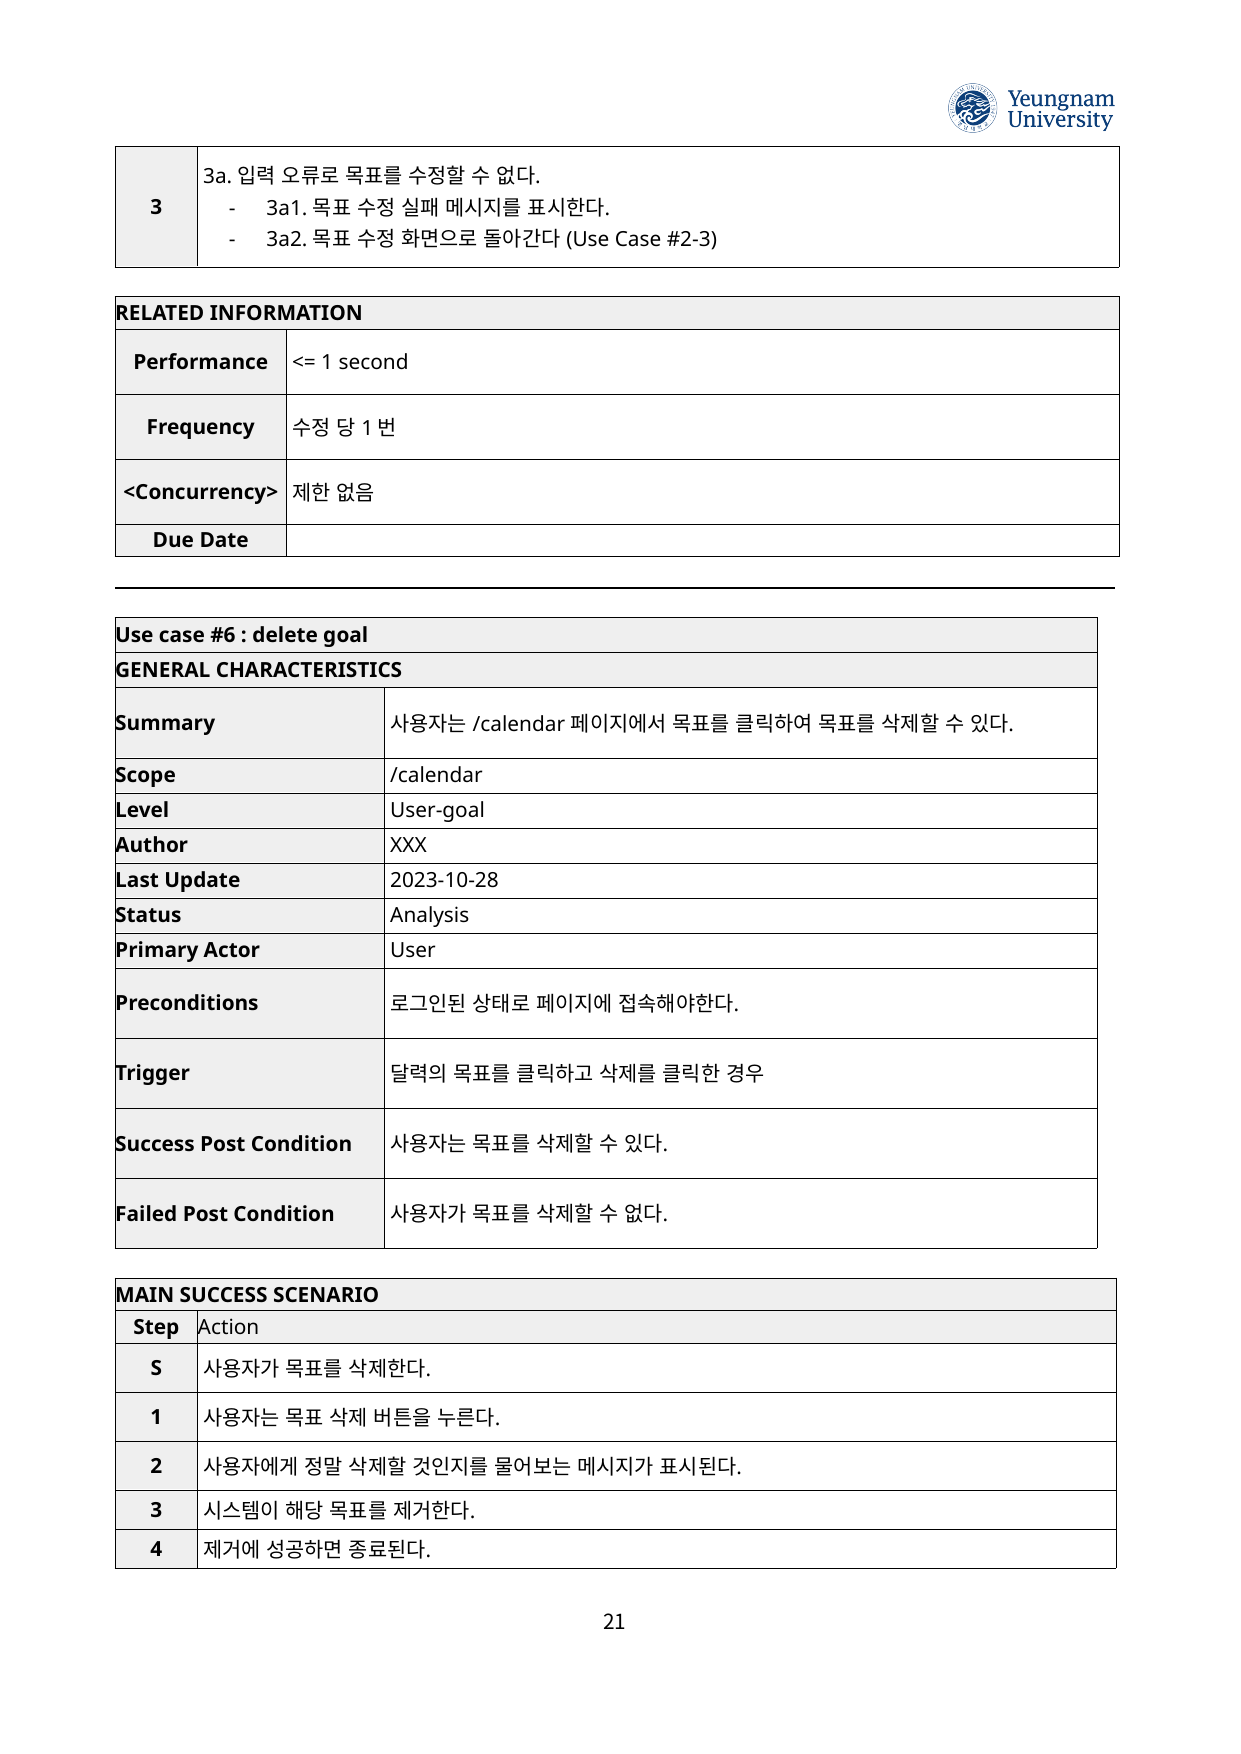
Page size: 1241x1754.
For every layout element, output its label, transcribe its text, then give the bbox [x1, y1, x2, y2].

table_cell Trigger [116, 1039, 384, 1108]
table_cell Summary [116, 688, 384, 757]
table_cell 2 [116, 1442, 197, 1489]
table_cell 1 [116, 1393, 197, 1441]
table_cell Performance [116, 330, 286, 394]
table_cell 사용자에게 정말 삭제할 것인지를 물어보는 메시지가 표시된다. [198, 1442, 1116, 1489]
table_cell 사용자는 /calendar 페이지에서 목표를 클릭하여 목표를 삭제할 수 있다. [385, 688, 1097, 757]
table_cell 사용자는 목표 삭제 버튼을 누른다. [198, 1393, 1116, 1441]
table_cell 3 [116, 1491, 197, 1529]
table_cell Step [116, 1311, 197, 1343]
table_cell Failed Post Condition [116, 1179, 384, 1248]
table_cell GENERAL CHARACTERISTICS [116, 653, 1097, 687]
table_header RELATED INFORMATION [116, 297, 1119, 329]
table_cell <Concurrency> [116, 460, 286, 524]
table_cell [287, 525, 1119, 556]
table_cell XXX [385, 829, 1097, 862]
table_cell Last Update [116, 864, 384, 897]
table_cell Action [198, 1311, 1116, 1343]
table_header Use case #6 : delete goal [116, 618, 1097, 652]
table_header MAIN SUCCESS SCENARIO [116, 1279, 1116, 1310]
table_cell 3a. 입력 오류로 목표를 수정할 수 없다. 3a1. 목표 수정 실패 메시지를 표시한다. 3a2. 목표 수정 화면으로 돌아간다 (Use Case #2-3) [198, 147, 1119, 266]
table_cell S [116, 1344, 197, 1392]
table_cell Status [116, 899, 384, 932]
table_cell Due Date [116, 525, 286, 556]
table_cell /calendar [385, 759, 1097, 792]
table_cell 시스템이 해당 목표를 제거한다. [198, 1491, 1116, 1529]
table_cell Author [116, 829, 384, 862]
picture [948, 83, 1115, 133]
table_cell Primary Actor [116, 934, 384, 967]
table_cell Analysis [385, 899, 1097, 932]
table_cell 사용자가 목표를 삭제한다. [198, 1344, 1116, 1392]
table_cell Preconditions [116, 969, 384, 1038]
table_cell User [385, 934, 1097, 967]
table_cell 사용자가 목표를 삭제할 수 없다. [385, 1179, 1097, 1248]
table_cell 2023-10-28 [385, 864, 1097, 897]
table_cell 4 [116, 1530, 197, 1568]
table_cell 로그인된 상태로 페이지에 접속해야한다. [385, 969, 1097, 1038]
table_cell 사용자는 목표를 삭제할 수 있다. [385, 1109, 1097, 1178]
table_cell 제거에 성공하면 종료된다. [198, 1530, 1116, 1568]
table_cell 제한 없음 [287, 460, 1119, 524]
table_cell 수정 당 1번 [287, 395, 1119, 459]
table_cell Success Post Condition [116, 1109, 384, 1178]
table_cell User-goal [385, 794, 1097, 827]
table_cell 3 [116, 147, 197, 266]
table_cell Level [116, 794, 384, 827]
table_cell <= 1 second [287, 330, 1119, 394]
table_cell 달력의 목표를 클릭하고 삭제를 클릭한 경우 [385, 1039, 1097, 1108]
table_cell Scope [116, 759, 384, 792]
table_cell Frequency [116, 395, 286, 459]
